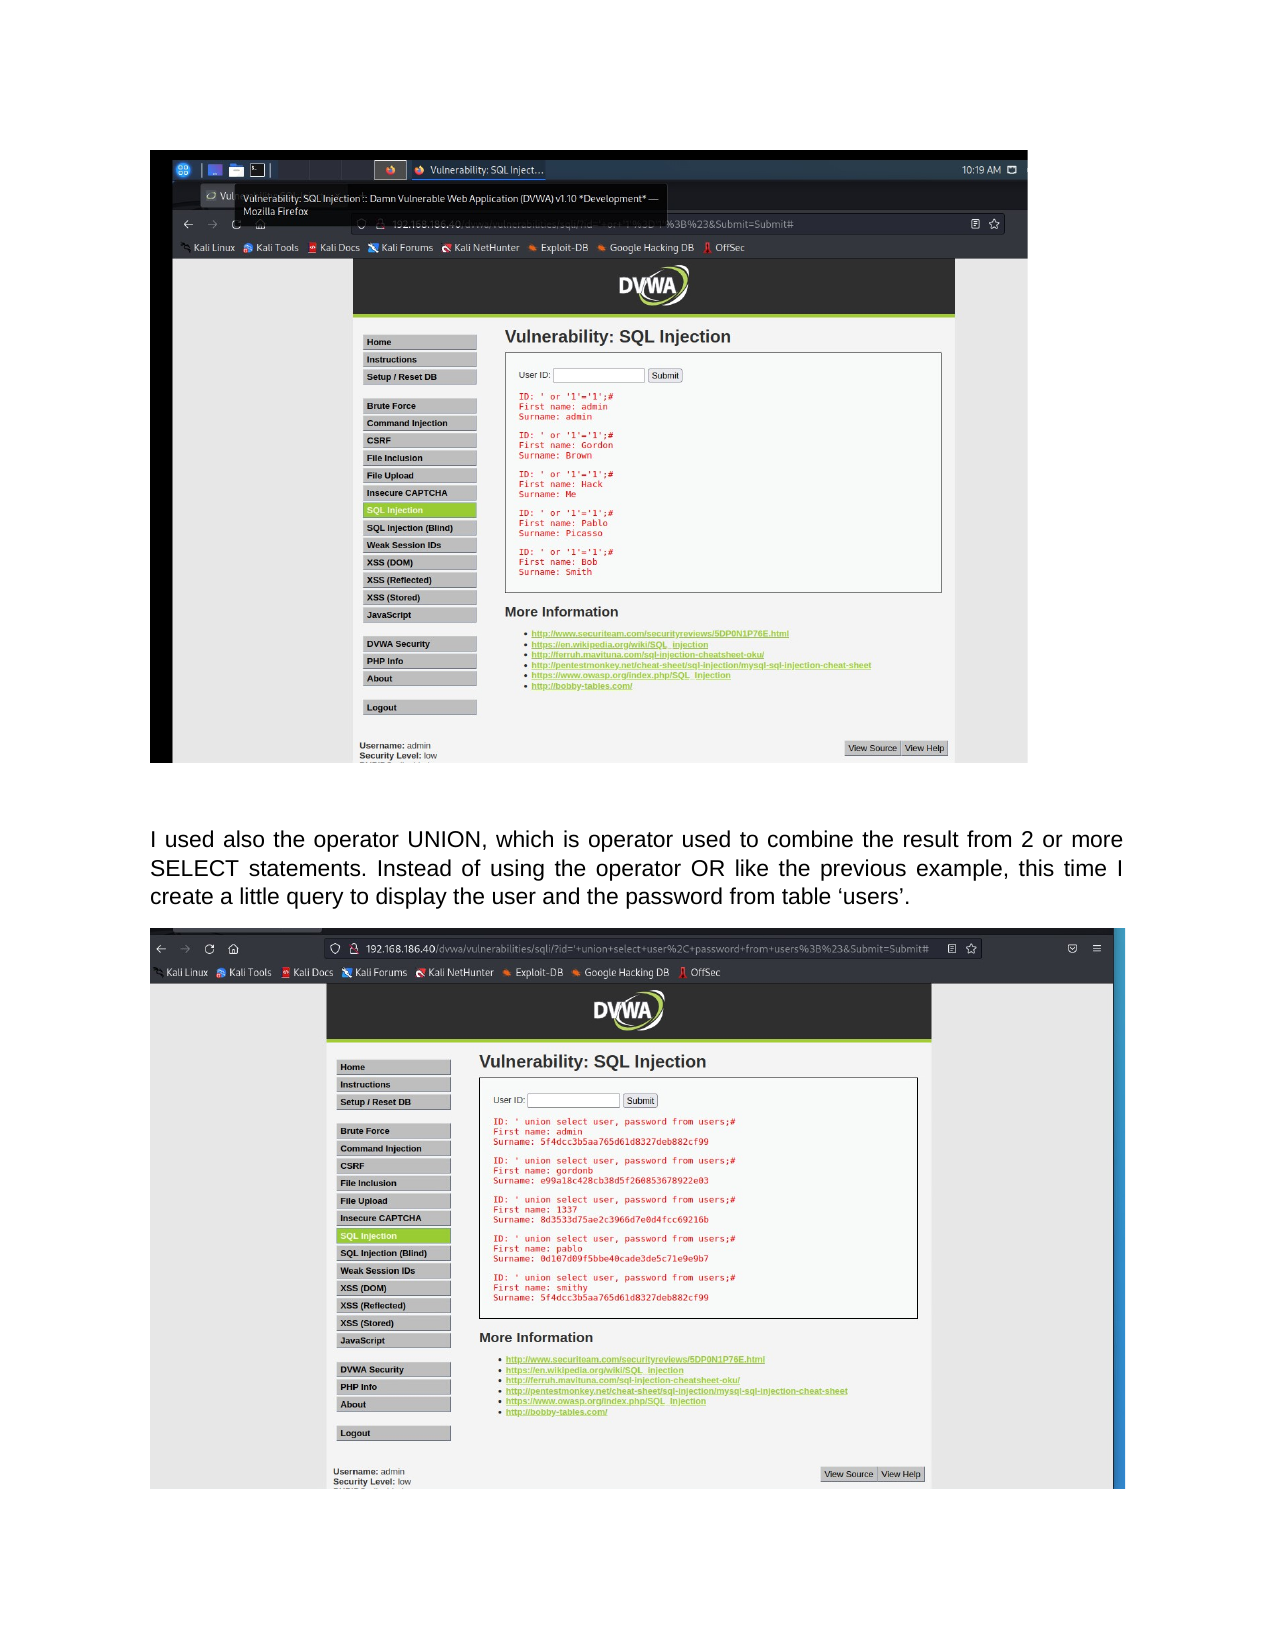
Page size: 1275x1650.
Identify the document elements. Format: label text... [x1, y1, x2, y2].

text I used also the operator UNION, which is operator used to combine the result from 2 or more SELECT statements. Instead of using the operator OR like the previous example, this time I create a little query to display the user and the password from table ‘users’. [150, 826, 1125, 909]
picture [150, 928, 1125, 1489]
picture [150, 150, 1028, 763]
